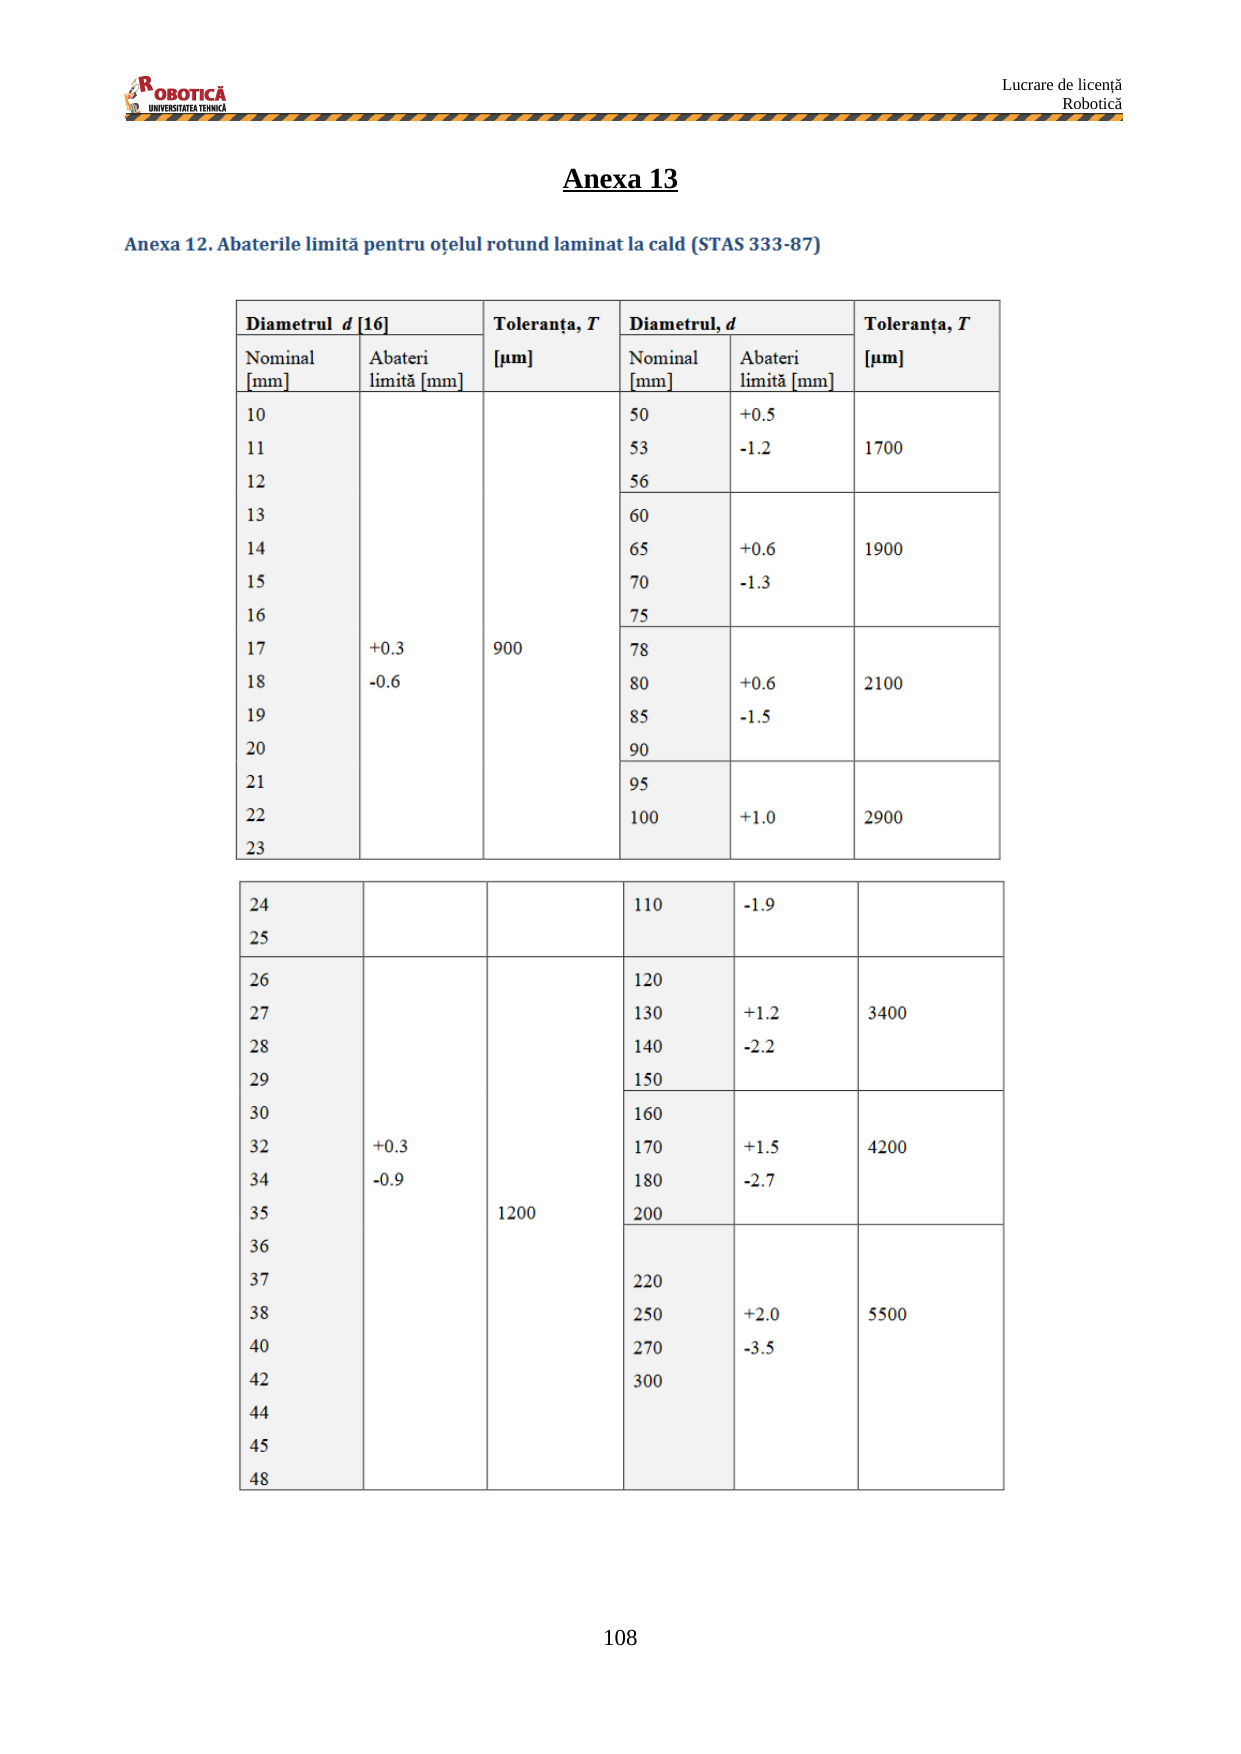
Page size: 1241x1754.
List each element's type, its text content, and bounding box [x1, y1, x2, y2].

picture [118, 228, 1123, 1499]
text Anexa 13 [118, 161, 1122, 195]
picture [121, 75, 1123, 122]
